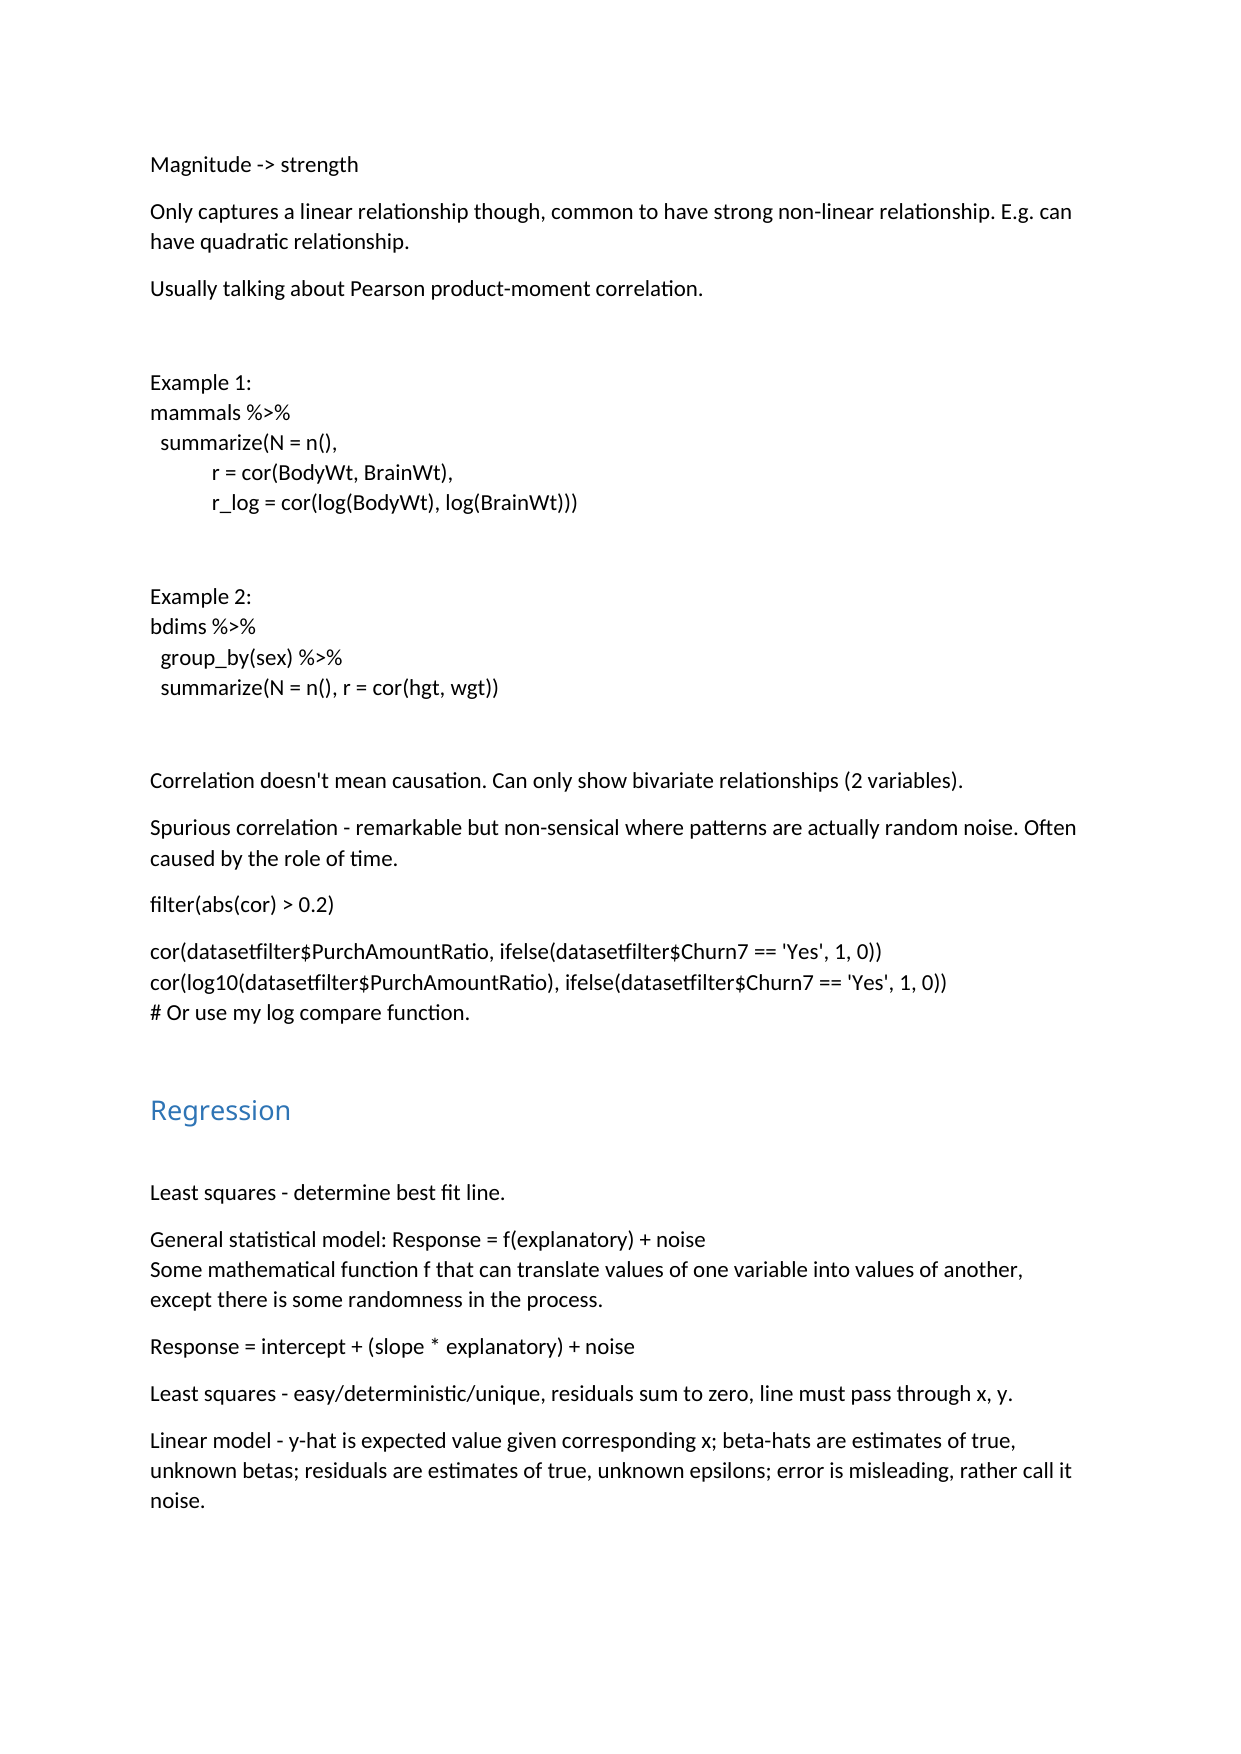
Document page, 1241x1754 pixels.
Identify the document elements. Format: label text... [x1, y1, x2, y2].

text Least squares - determine best fit line. [150, 1178, 1090, 1206]
text Linear model - y-hat is expected value given corresponding x; beta-hats are estimates of true, unknown betas; residuals are estimates of true, unknown epsilons; error is misleading, rather call it noise. [150, 1426, 1090, 1515]
text Magnitude -> strength [150, 150, 1090, 178]
text Example 2: bdims %>% group_by(sex) %>% summarize(N = n(), r = cor(hgt, wgt)) [150, 582, 1090, 701]
text Correlation doesn't mean causation. Can only show bivariate relationships (2 variables). [150, 767, 1090, 795]
subtitle Regression [150, 1092, 1090, 1128]
text Least squares - easy/deterministic/unique, residuals sum to zero, line must pass through x, y. [150, 1379, 1090, 1407]
text filter(abs(cor) > 0.2) [150, 891, 1090, 919]
text Only captures a linear relationship though, common to have strong non-linear relationship. E.g. can have quadratic relationship. [150, 197, 1090, 255]
text Spurious correlation - remarkable but non-sensical where patterns are actually random noise. Often caused by the role of time. [150, 813, 1090, 872]
text Response = intercept + (slope * explanatory) + noise [150, 1332, 1090, 1361]
text cor(datasetfilter$PurchAmountRatio, ifelse(datasetfilter$Churn7 == 'Yes', 1, 0)) cor(log10(datasetfilter$PurchAmountRatio), ifelse(datasetfilter$Churn7 == 'Yes', 1, 0)) # Or use my log compare function. [150, 937, 1090, 1026]
text Usually talking about Pearson product-moment correlation. [150, 274, 1090, 302]
text Example 1: mammals %>% summarize(N = n(), r = cor(BodyWt, BrainWt), r_log = cor(log(BodyWt), log(BrainWt))) [150, 368, 1090, 517]
text General statistical model: Response = f(explanatory) + noise Some mathematical function f that can translate values of one variable into values of another, except there is some randomness in the process. [150, 1225, 1090, 1314]
